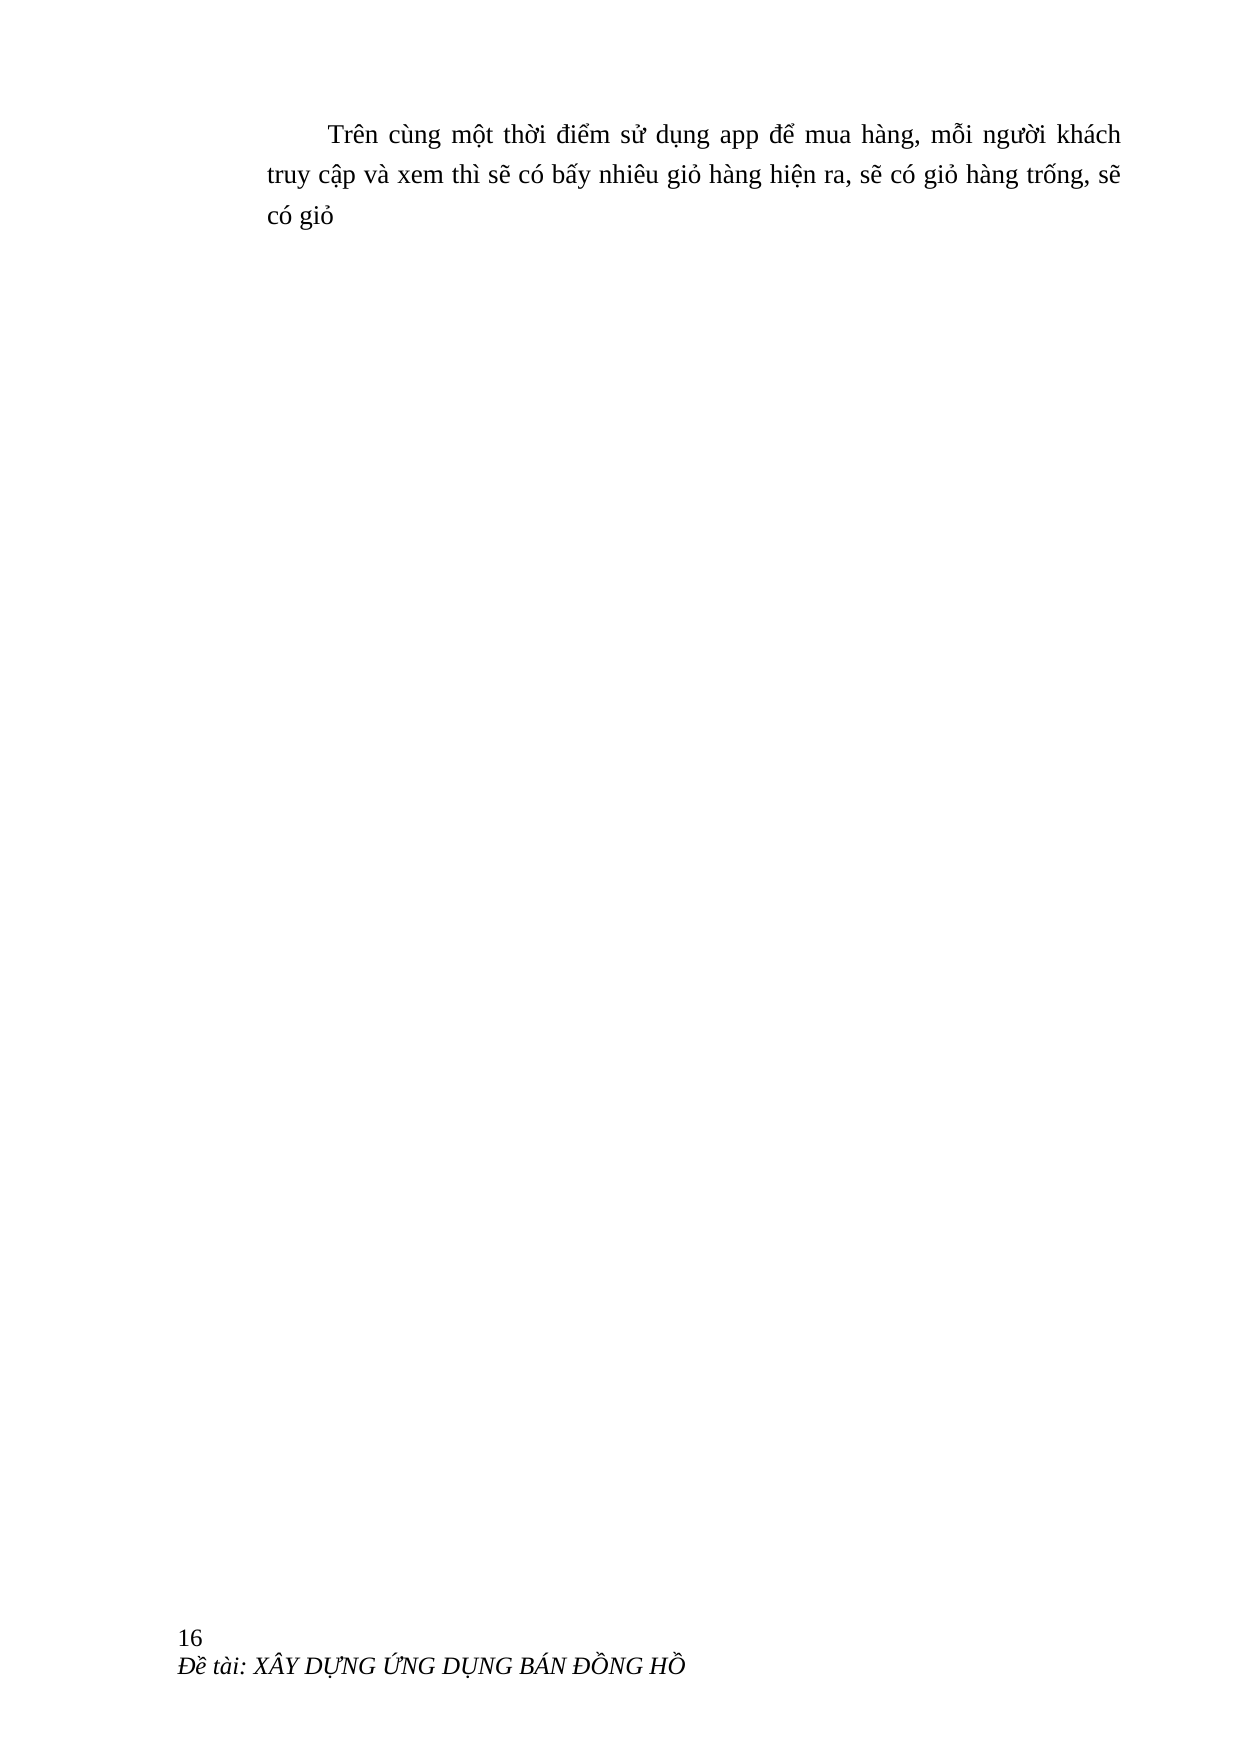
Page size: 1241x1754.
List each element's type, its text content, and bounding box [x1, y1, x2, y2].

text Trên cùng một thời điểm sử dụng app để mua hàng, mỗi người khách truy cập và xem thì sẽ có bấy nhiêu giỏ hàng hiện ra, sẽ có giỏ hàng trống, sẽ có giỏ [267, 118, 1122, 230]
